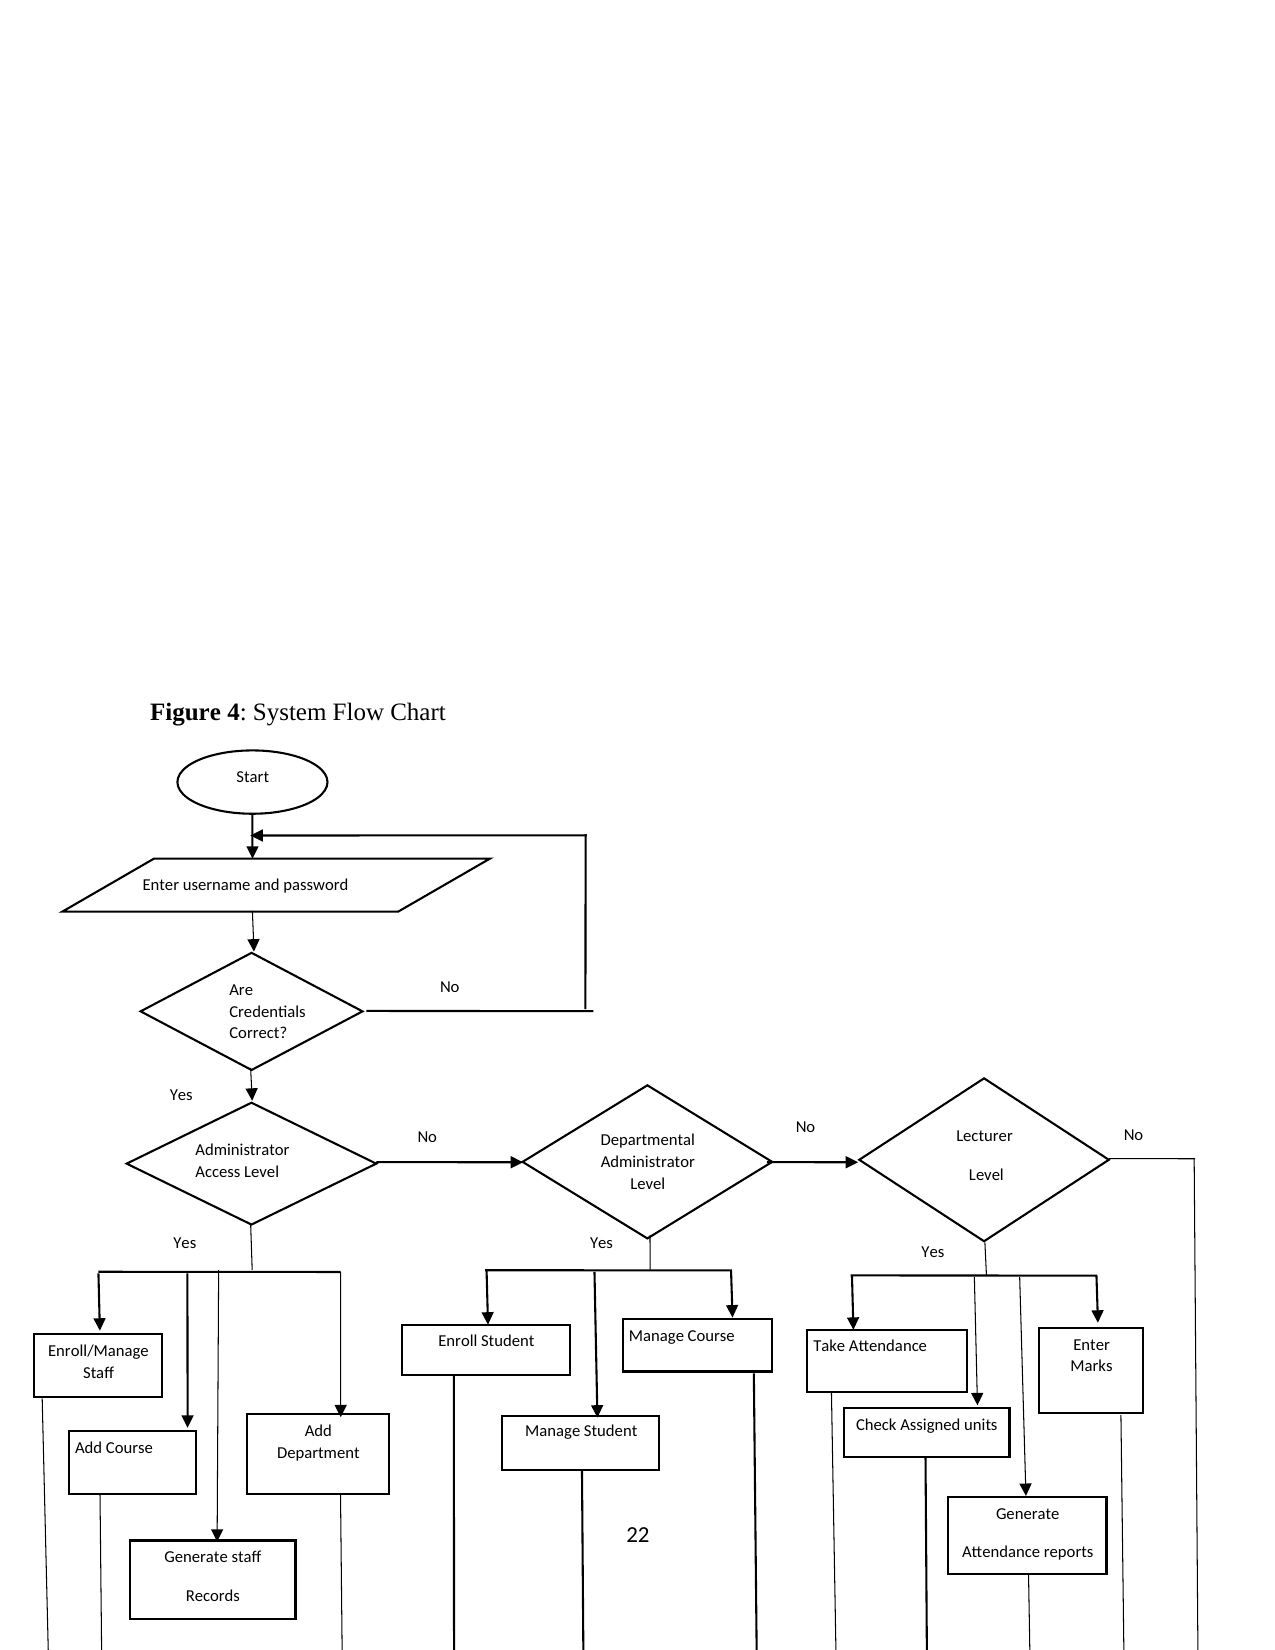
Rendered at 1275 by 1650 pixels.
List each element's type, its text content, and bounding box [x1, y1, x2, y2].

text Figure 4: System Flow Chart [150, 697, 1125, 725]
